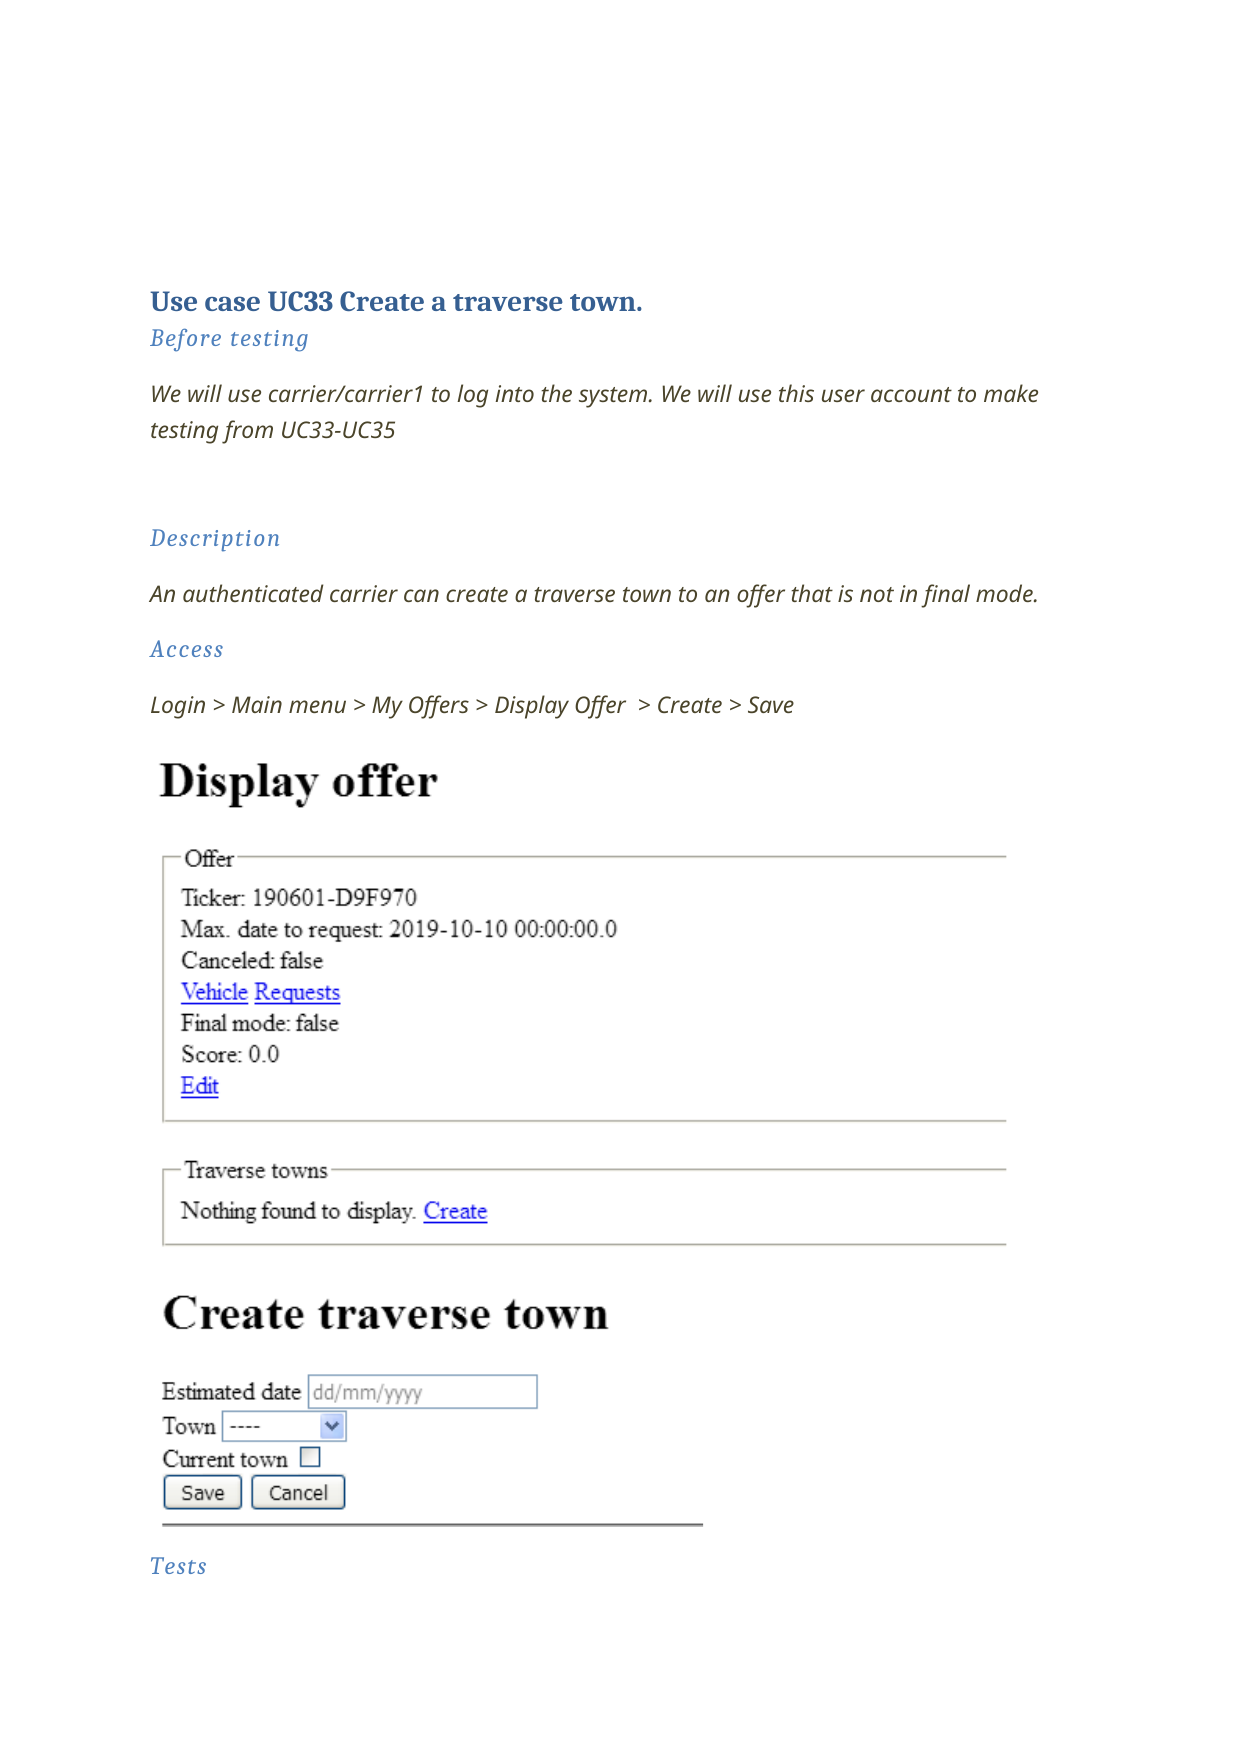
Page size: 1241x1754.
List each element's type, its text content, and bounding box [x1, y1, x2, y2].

subtitle Access [150, 635, 1090, 663]
text Login > Main menu > My Offers > Display Offer > Create > Save [150, 689, 1090, 720]
subtitle Use case UC33 Create a traverse town. [150, 285, 1090, 319]
text We will use carrier/carrier1 to log into the system. We will use this user account to make testing from UC33-UC35 [150, 378, 1090, 445]
subtitle Before testing [150, 324, 1090, 352]
subtitle Description [150, 524, 1090, 553]
subtitle Tests [150, 1552, 1090, 1580]
picture [150, 745, 1007, 1258]
picture [150, 1282, 704, 1527]
text An authenticated carrier can create a traverse town to an offer that is not in final mode. [150, 578, 1090, 609]
